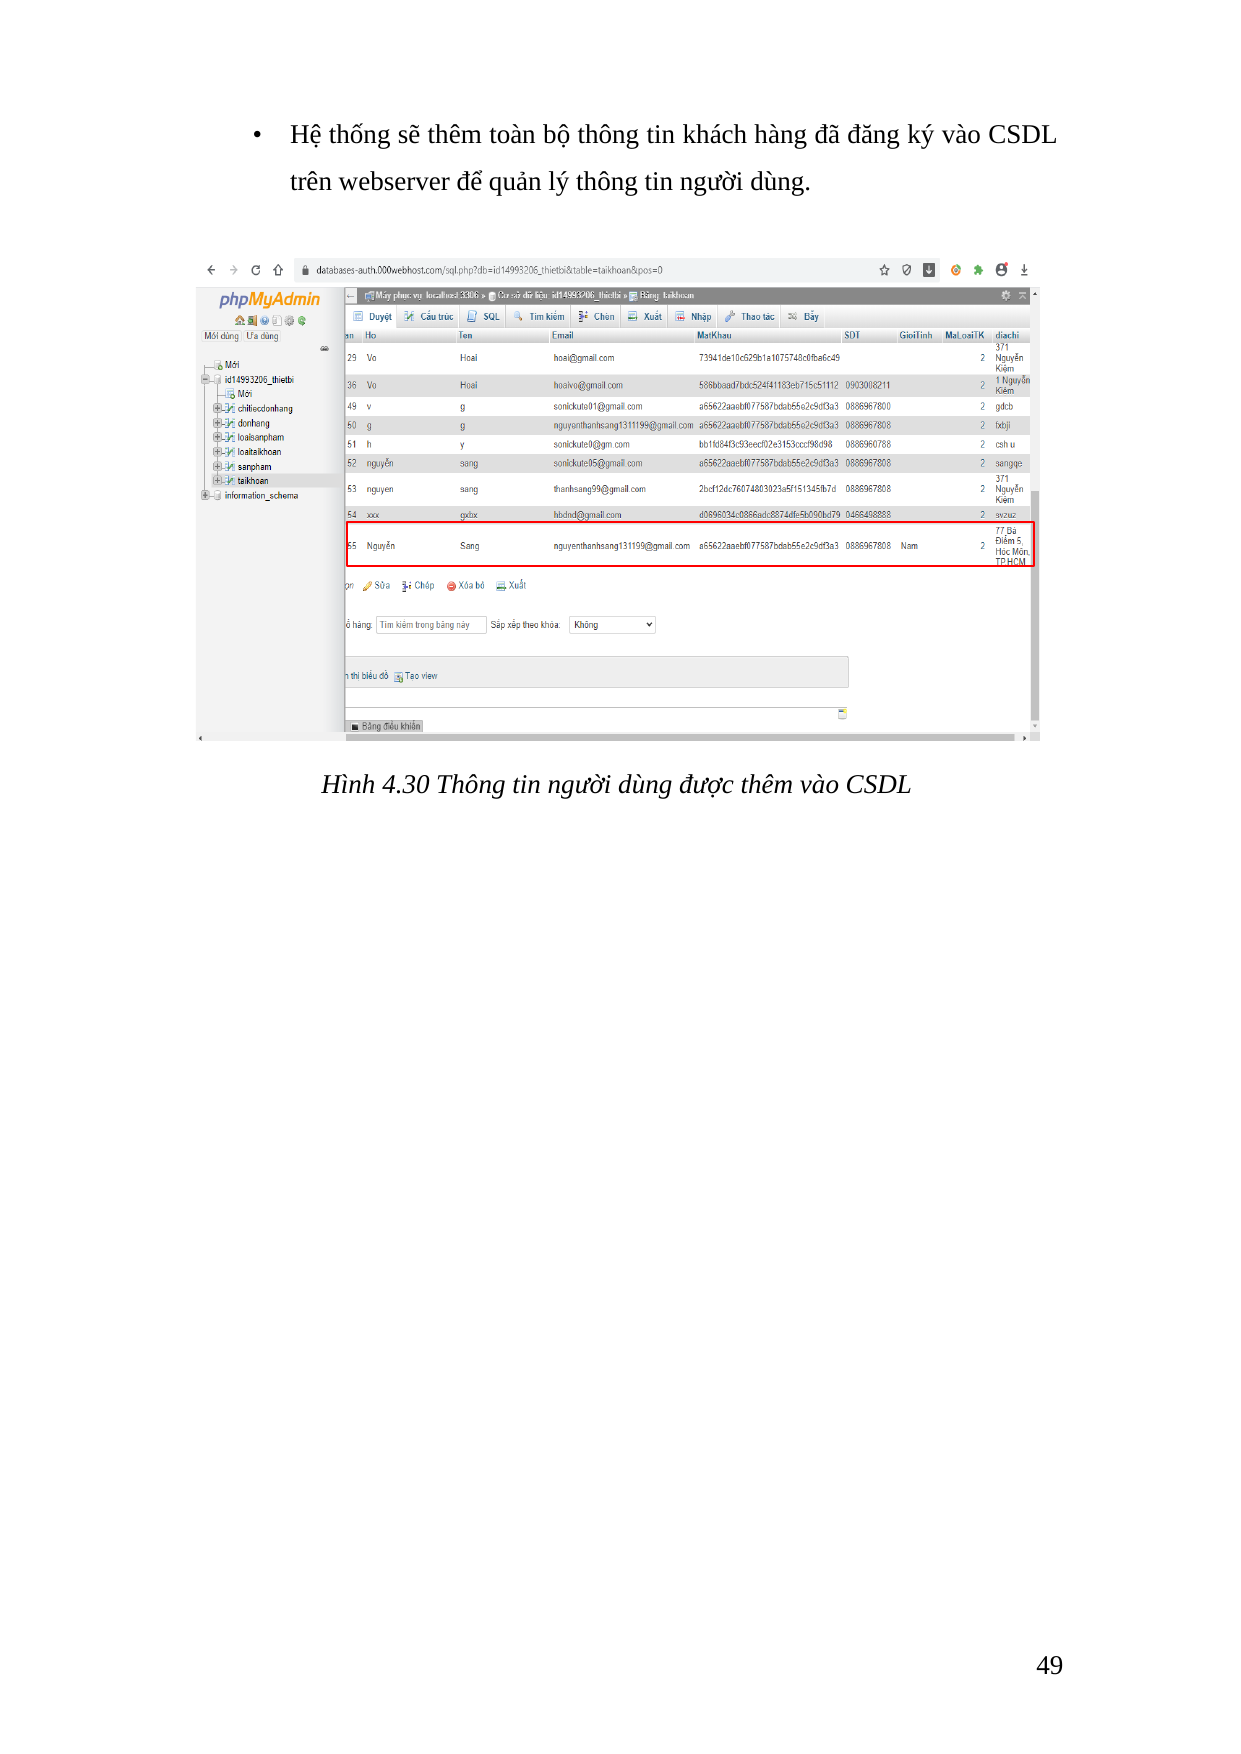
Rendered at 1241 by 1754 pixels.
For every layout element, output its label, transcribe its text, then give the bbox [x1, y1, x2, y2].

picture [195, 258, 1040, 741]
list Hệ thống sẽ thêm toàn bộ thông tin khách hàng đã đăng ký vào CSDL trên webserver để quản lý thông tin người dùng. [252, 118, 1058, 196]
